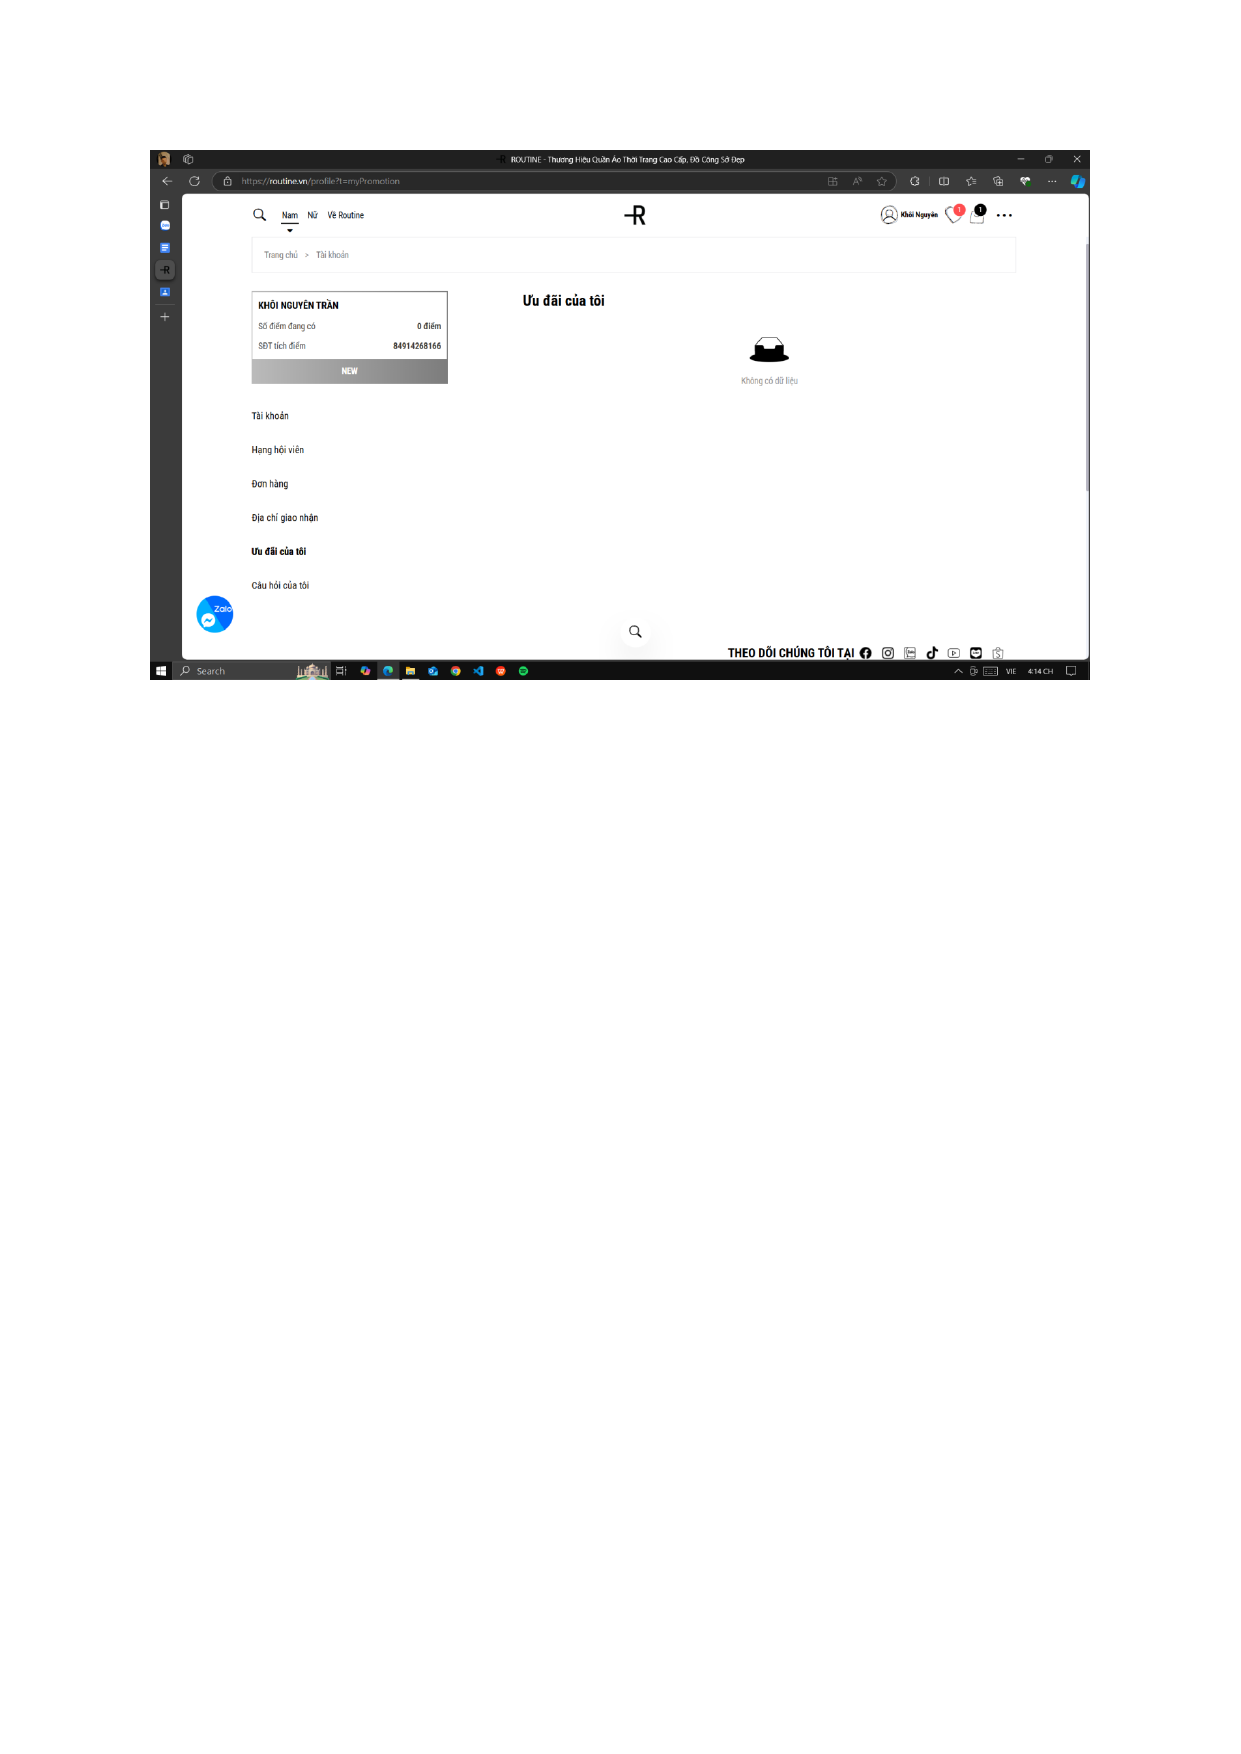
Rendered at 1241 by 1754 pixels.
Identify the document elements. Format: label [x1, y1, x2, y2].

picture [150, 150, 1090, 680]
